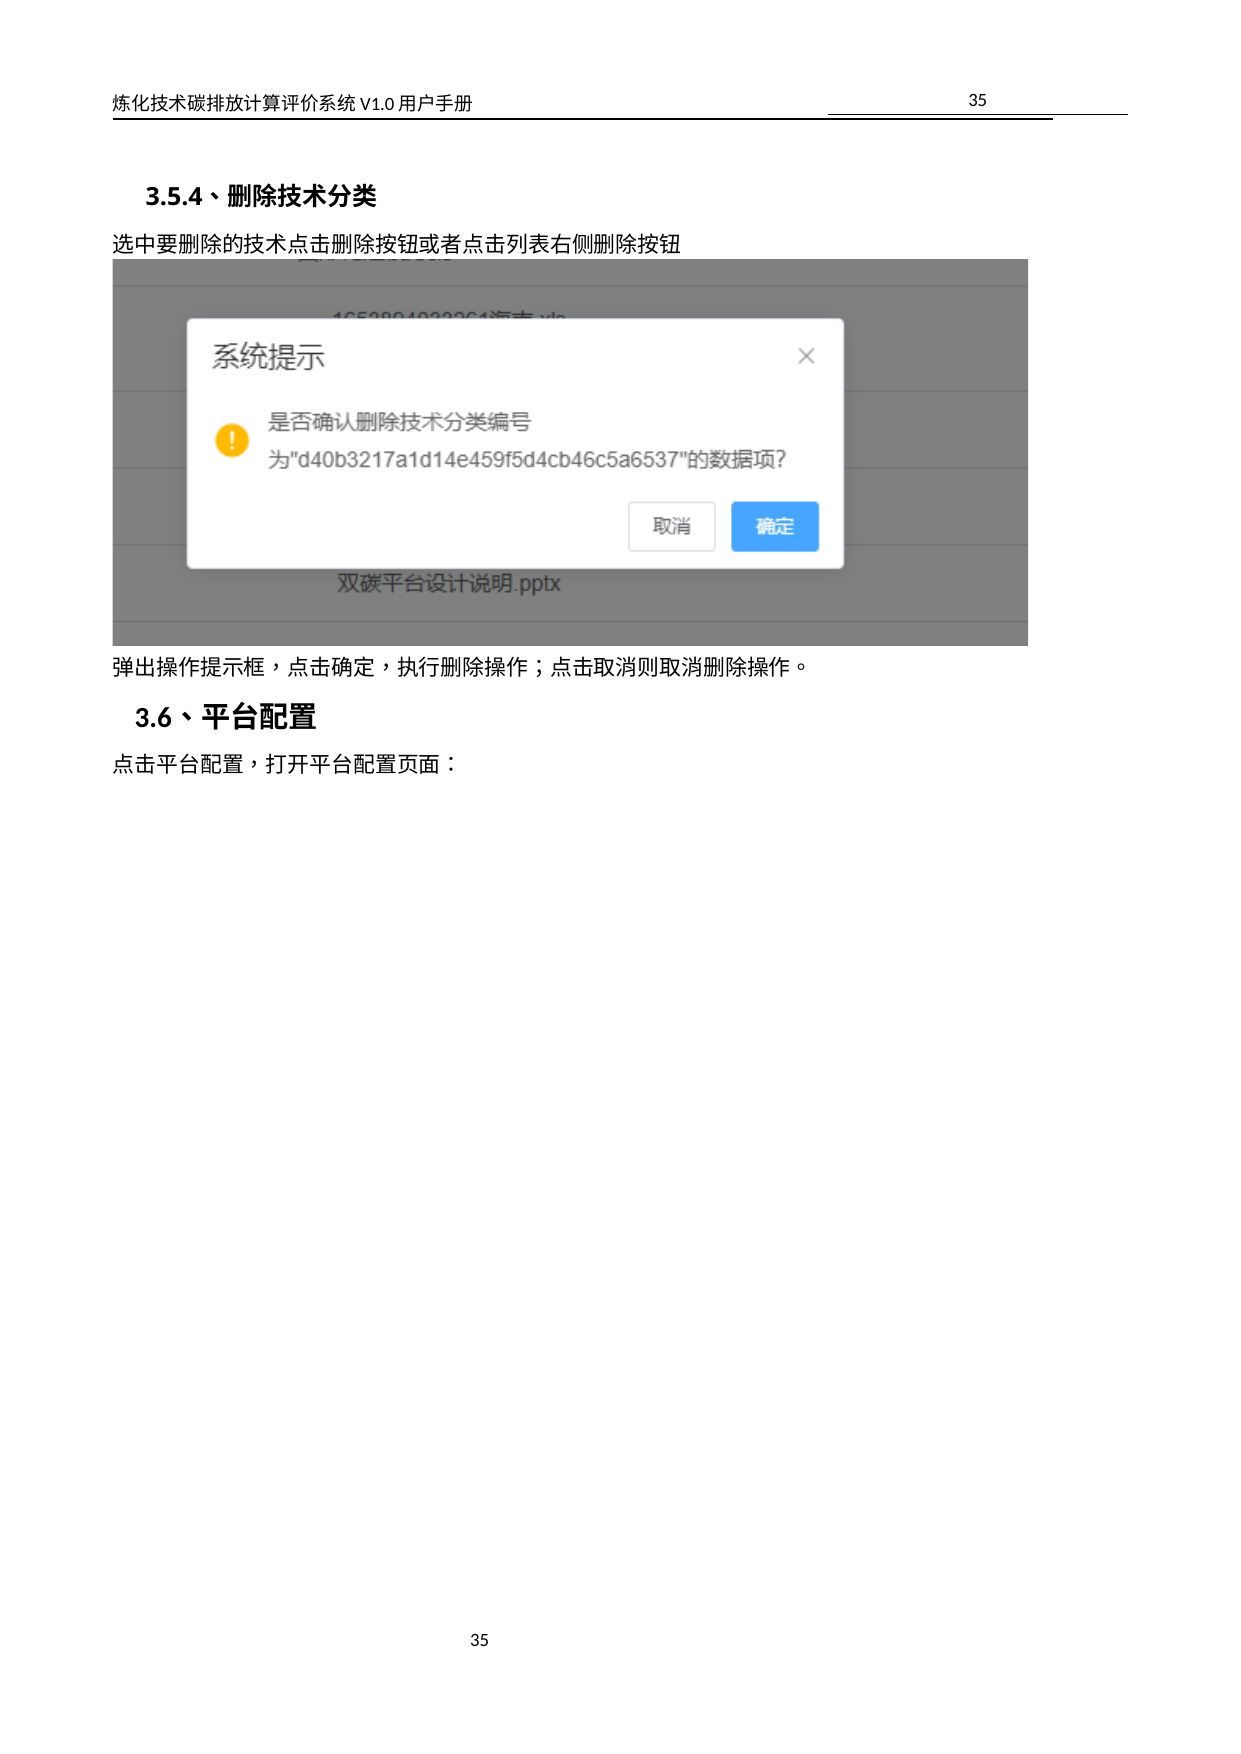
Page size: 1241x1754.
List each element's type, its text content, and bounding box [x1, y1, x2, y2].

subtitle 3.6、平台配置 [134, 682, 1128, 747]
subtitle 3.5.4、删除技术分类 [145, 162, 1128, 227]
text 选中要删除的技术点击删除按钮或者点击列表右侧删除按钮 [112, 227, 1128, 259]
text 点击平台配置，打开平台配置页面： [112, 747, 1128, 779]
picture [112, 259, 1029, 646]
text 弹出操作提示框，点击确定，执行删除操作；点击取消则取消删除操作。 [112, 649, 1128, 682]
